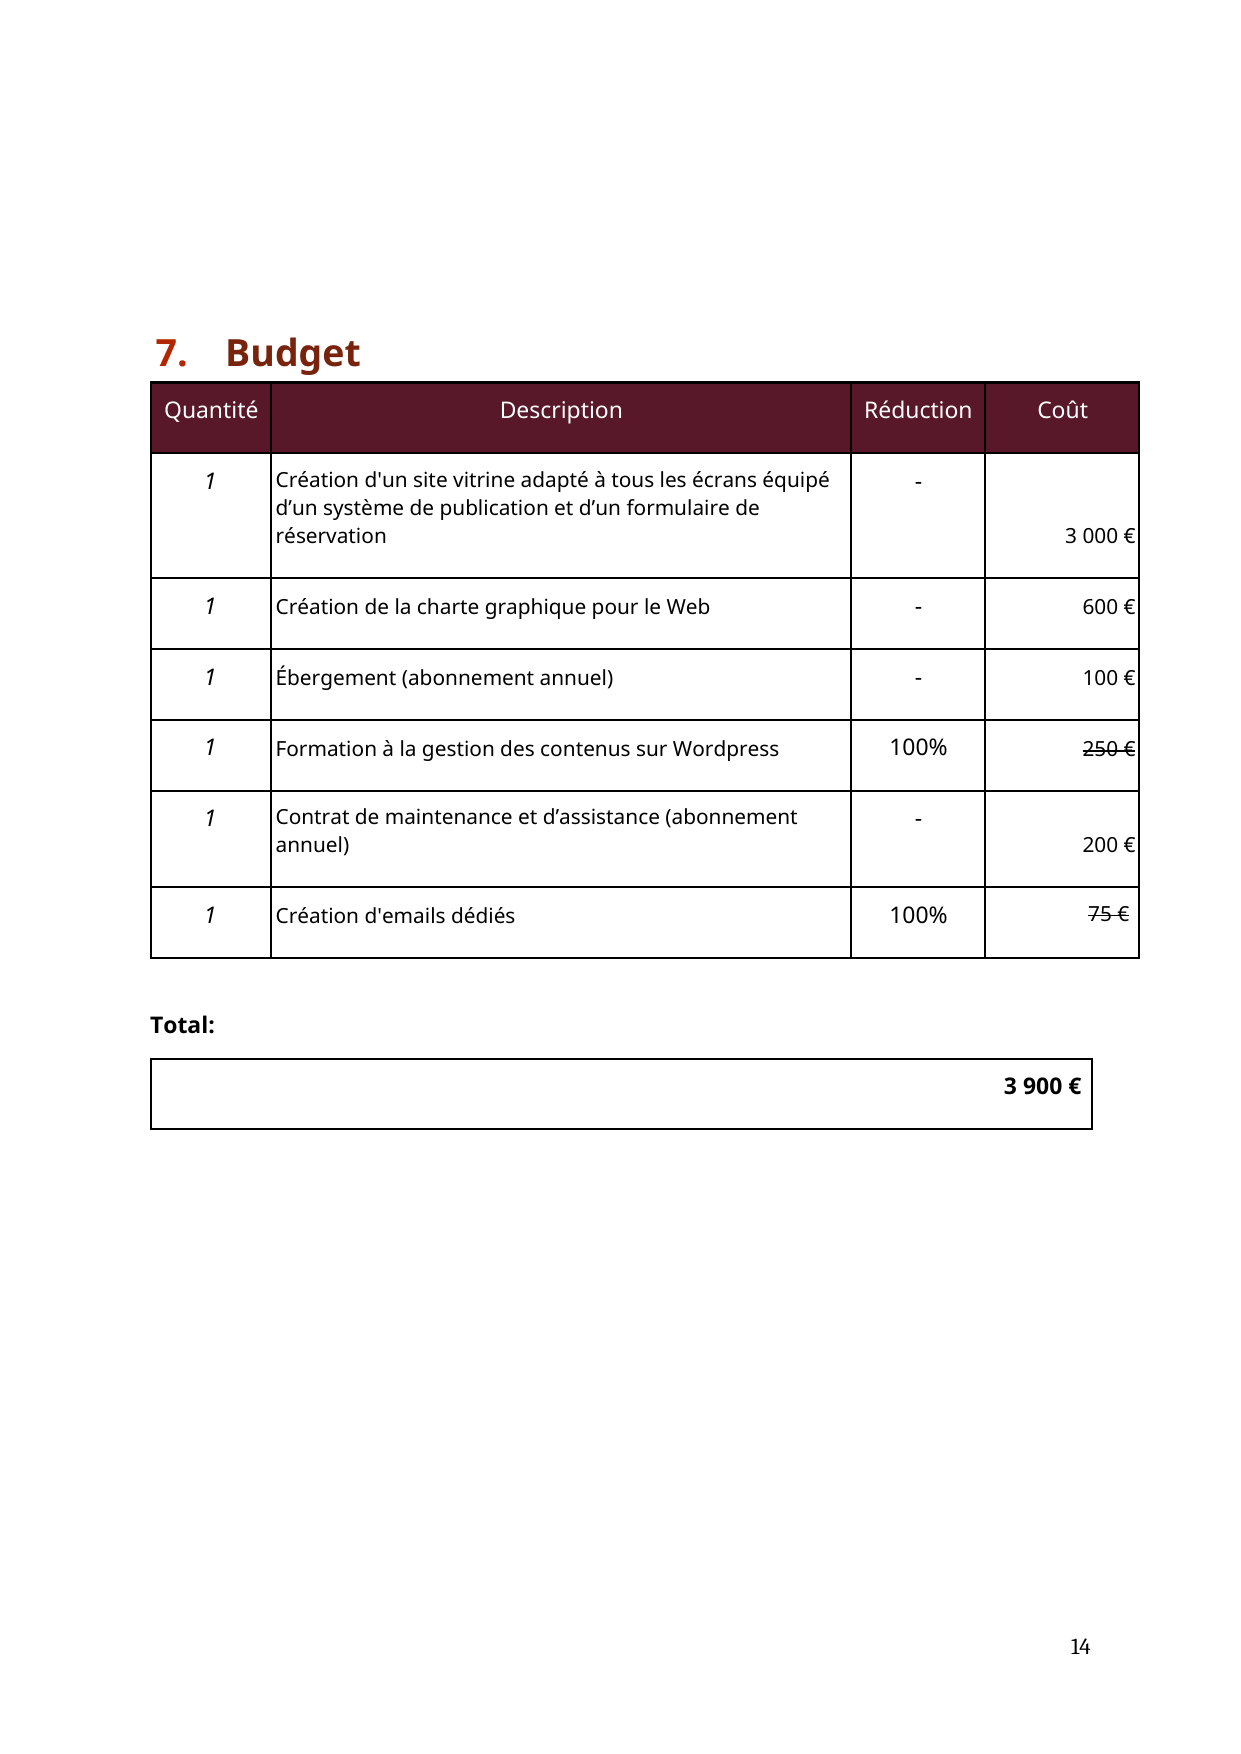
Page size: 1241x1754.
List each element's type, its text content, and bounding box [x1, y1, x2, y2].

table_header 3 900 € [152, 1060, 1091, 1128]
table_cell Ébergement (abonnement annuel) [272, 650, 850, 719]
table_cell 1 [152, 792, 270, 886]
table_cell - [852, 650, 984, 719]
table_cell - [852, 454, 984, 577]
table_cell 1 [152, 454, 270, 577]
table_cell - [852, 579, 984, 648]
table_cell Contrat de maintenance et d’assistance (abonnement annuel) [272, 792, 850, 886]
table_cell Création de la charte graphique pour le Web [272, 579, 850, 648]
table_header Description [272, 384, 850, 452]
table_cell 100 € [986, 650, 1138, 719]
table_cell Création d'emails dédiés [272, 888, 850, 957]
table_header Réduction [852, 384, 984, 452]
table_cell 3 000 € [986, 454, 1138, 577]
table_cell 100% [852, 721, 984, 790]
table_cell 1 [152, 650, 270, 719]
text Total: [150, 1009, 1090, 1041]
table_cell 1 [152, 579, 270, 648]
table_cell 75 € [986, 888, 1138, 957]
table_header Quantité [152, 384, 270, 452]
table_cell 250 € [986, 721, 1138, 790]
table_cell 100% [852, 888, 984, 957]
table_cell - [852, 792, 984, 886]
subtitle Budget [187, 326, 1090, 377]
table_cell 1 [152, 888, 270, 957]
table_cell 600 € [986, 579, 1138, 648]
table_cell Formation à la gestion des contenus sur Wordpress [272, 721, 850, 790]
table_cell Création d'un site vitrine adapté à tous les écrans équipé d’un système de publication et d’un formulaire de réservation [272, 454, 850, 577]
table_cell 1 [152, 721, 270, 790]
table_header Coût [986, 384, 1138, 452]
table_cell 200 € [986, 792, 1138, 886]
